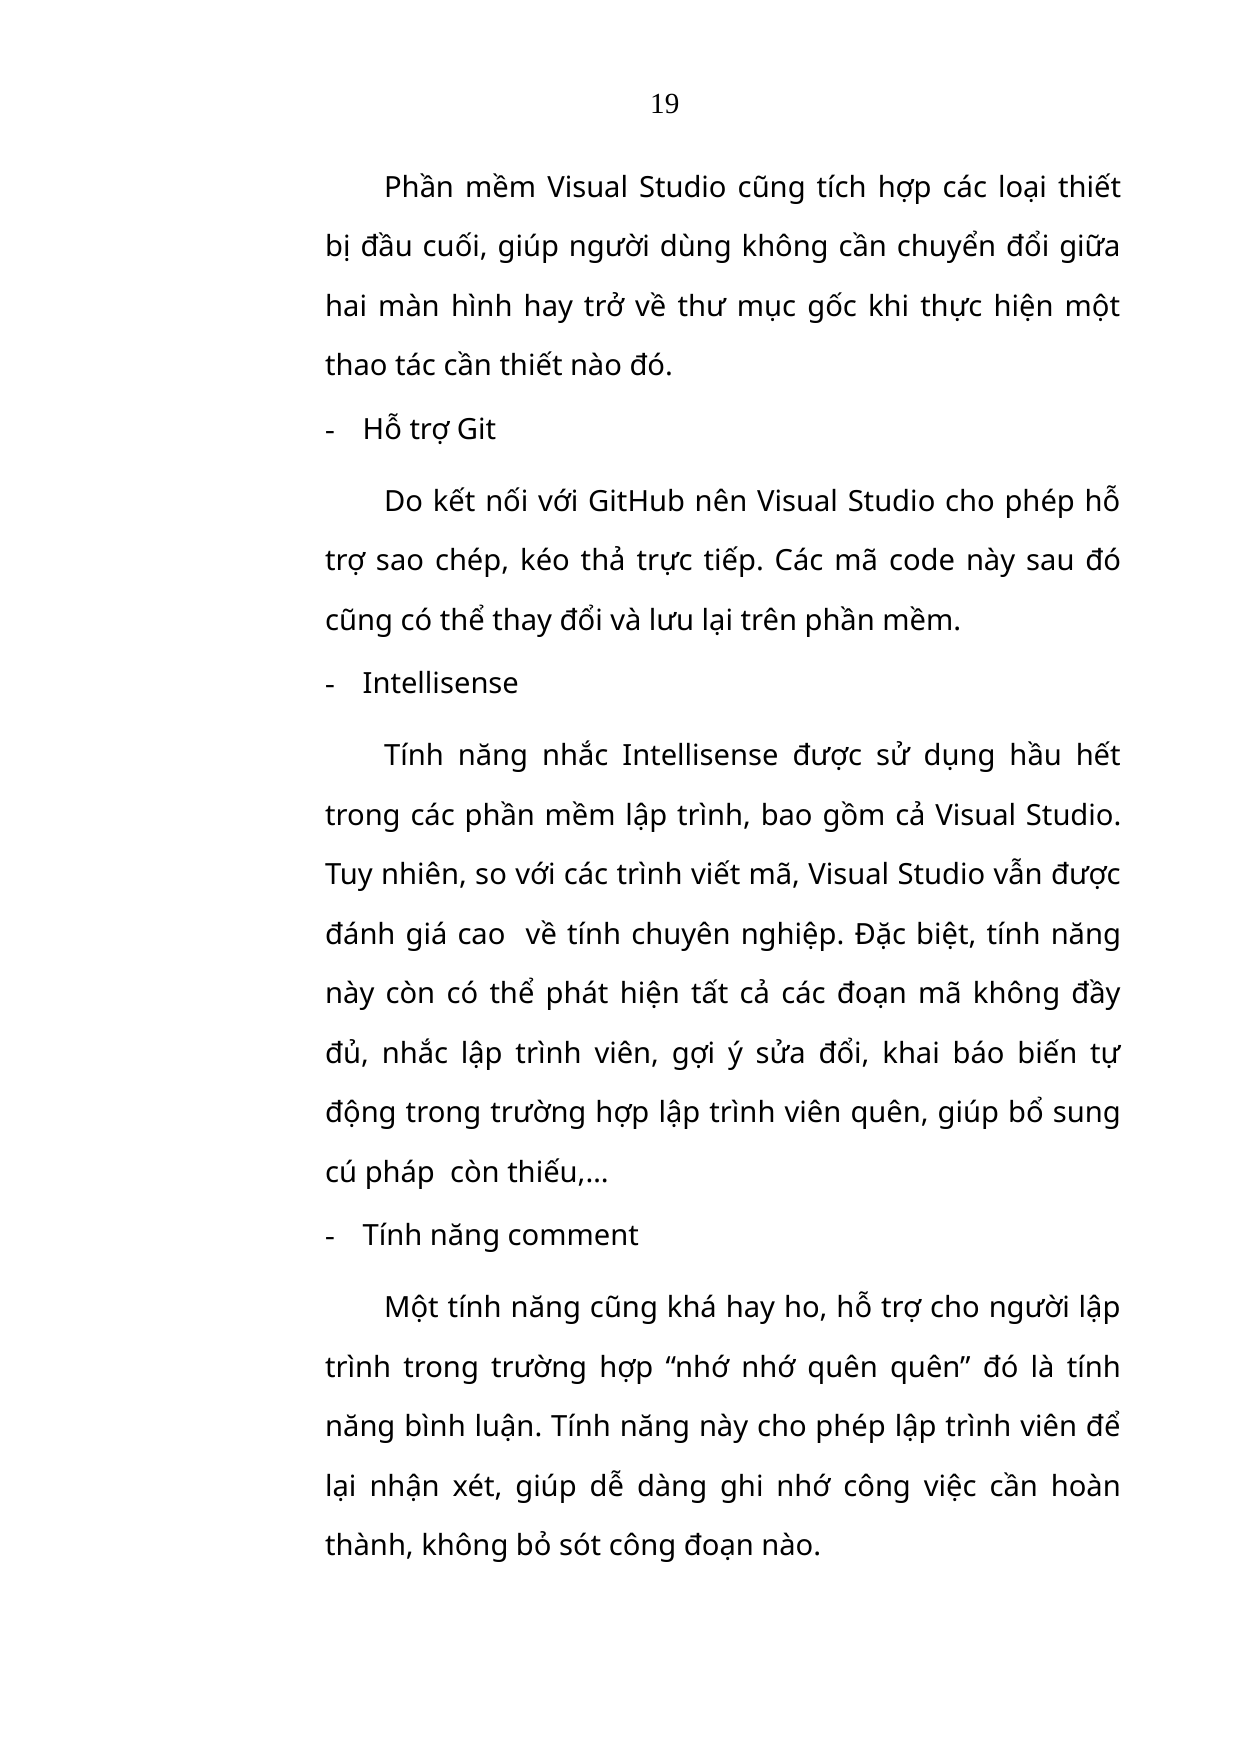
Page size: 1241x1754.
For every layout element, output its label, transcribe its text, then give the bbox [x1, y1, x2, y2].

text Một tính năng cũng khá hay ho, hỗ trợ cho người lập trình trong trường hợp “nhớ nhớ quên quên” đó là tính năng bình luận. Tính năng này cho phép lập trình viên để lại nhận xét, giúp dễ dàng ghi nhớ công việc cần hoàn thành, không bỏ sót công đoạn nào. [325, 1287, 1122, 1564]
text Do kết nối với GitHub nên Visual Studio cho phép hỗ trợ sao chép, kéo thả trực tiếp. Các mã code này sau đó cũng có thể thay đổi và lưu lại trên phần mềm. [325, 480, 1122, 639]
list Hỗ trợ Git [325, 408, 1122, 448]
text Phần mềm Visual Studio cũng tích hợp các loại thiết bị đầu cuối, giúp người dùng không cần chuyển đổi giữa hai màn hình hay trở về thư mục gốc khi thực hiện một thao tác cần thiết nào đó. [325, 166, 1122, 384]
list Intellisense [325, 663, 1122, 702]
text Tính năng nhắc Intellisense được sử dụng hầu hết trong các phần mềm lập trình, bao gồm cả Visual Studio. Tuy nhiên, so với các trình viết mã, Visual Studio vẫn được đánh giá cao về tính chuyên nghiệp. Đặc biệt, tính năng này còn có thể phát hiện tất cả các đoạn mã không đầy đủ, nhắc lập trình viên, gợi ý sửa đổi, khai báo biến tự động trong trường hợp lập trình viên quên, giúp bổ sung cú pháp còn thiếu,… [325, 734, 1122, 1191]
list Tính năng comment [325, 1214, 1122, 1254]
